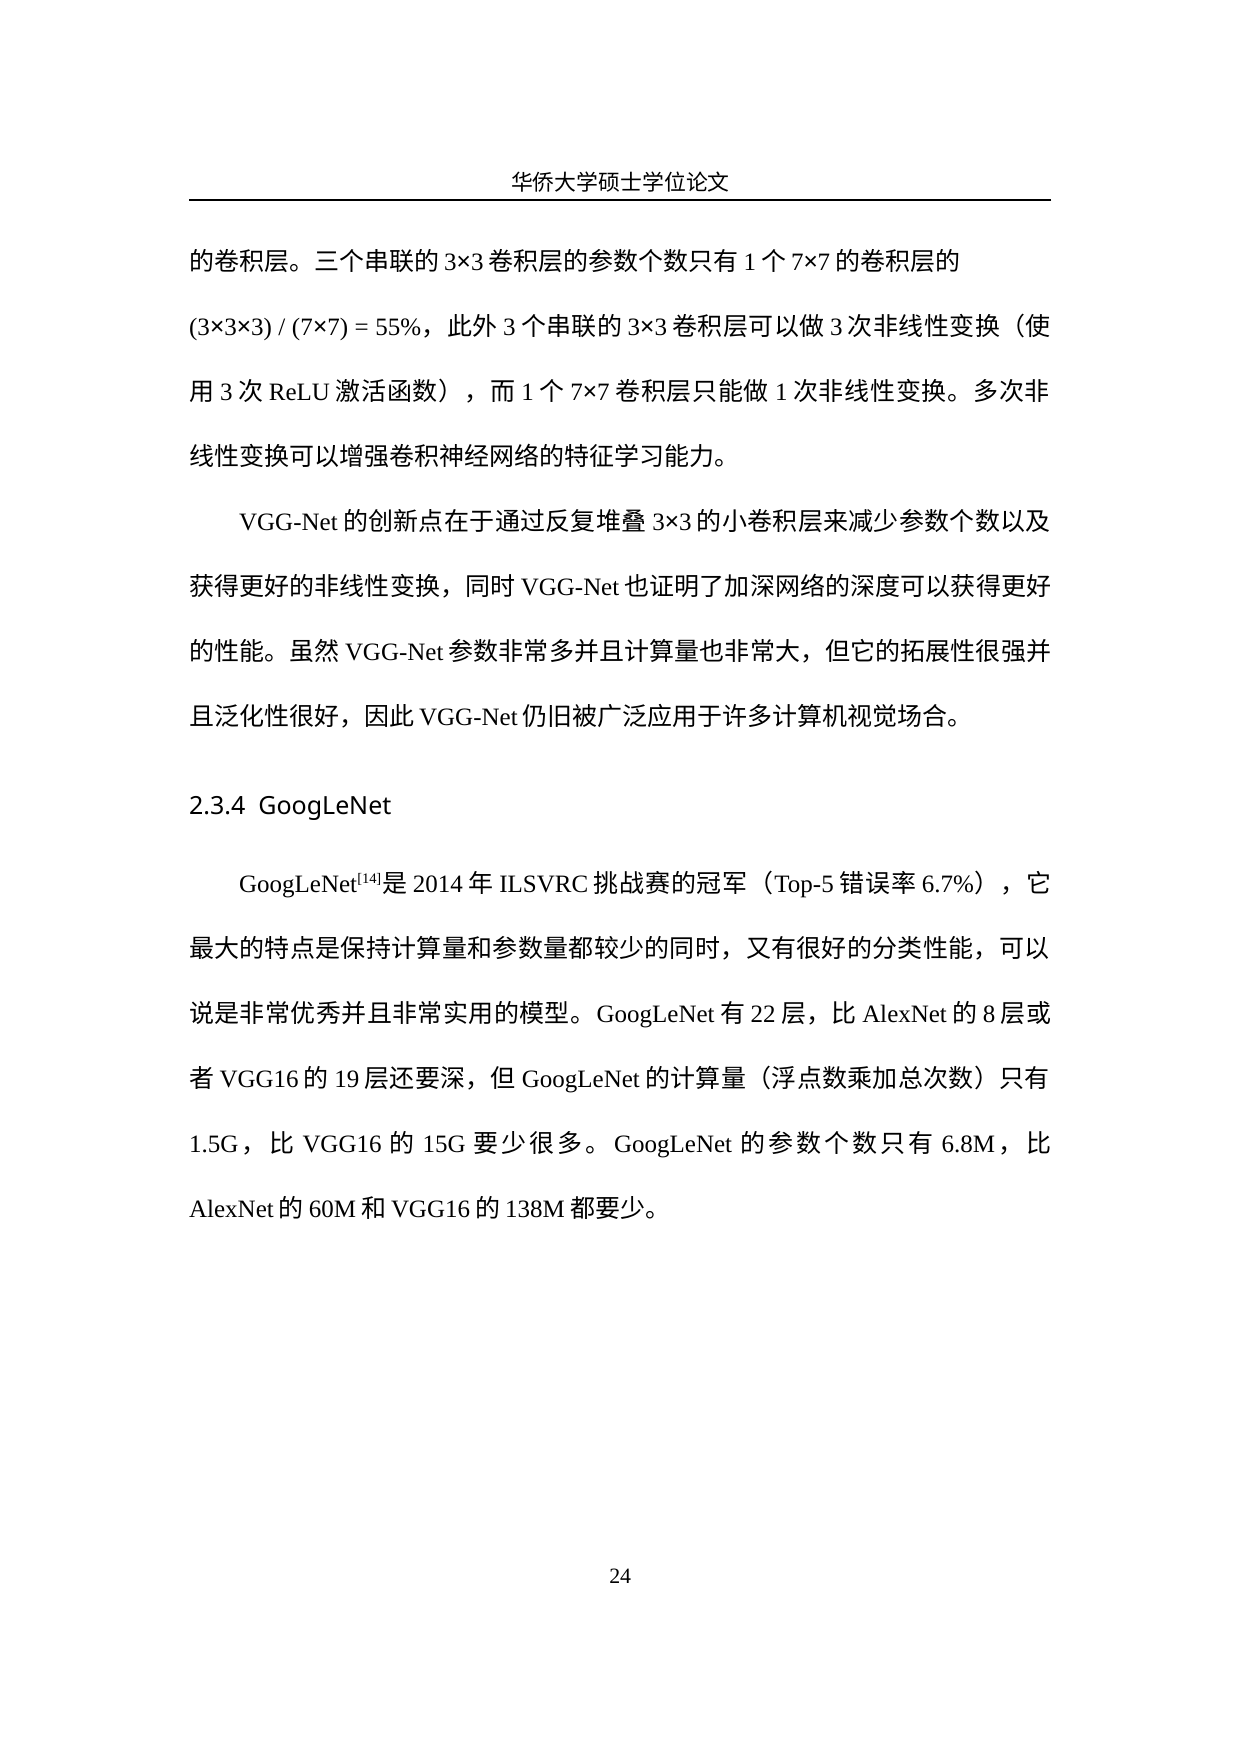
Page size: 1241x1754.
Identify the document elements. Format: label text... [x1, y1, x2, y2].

text VGG-Net的创新点在于通过反复堆叠3×3的小卷积层来减少参数个数以及获得更好的非线性变换，同时VGG-Net也证明了加深网络的深度可以获得更好的性能。虽然VGG-Net参数非常多并且计算量也非常大，但它的拓展性很强并且泛化性很好，因此VGG-Net仍旧被广泛应用于许多计算机视觉场合。 [189, 487, 1051, 747]
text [189, 227, 1051, 292]
text GoogLeNet[14]是2014年ILSVRC挑战赛的冠军（Top-5错误率6.7%），它最大的特点是保持计算量和参数量都较少的同时，又有很好的分类性能，可以说是非常优秀并且非常实用的模型。GoogLeNet有22层，比AlexNet的8层或者VGG16的19层还要深，但GoogLeNet的计算量（浮点数乘加总次数）只有1.5G，比VGG16的15G要少很多。GoogLeNet的参数个数只有6.8M，比AlexNet的60M和VGG16的138M都要少。 [189, 849, 1051, 1239]
text (3×3×3) / (7×7) = 55%，此外3个串联的3×3卷积层可以做3次非线性变换（使用3次ReLU激活函数），而1个7×7卷积层只能做1次非线性变换。多次非线性变换可以增强卷积神经网络的特征学习能力。 [189, 292, 1051, 487]
text 2.3.4 GoogLeNet [189, 772, 1051, 837]
